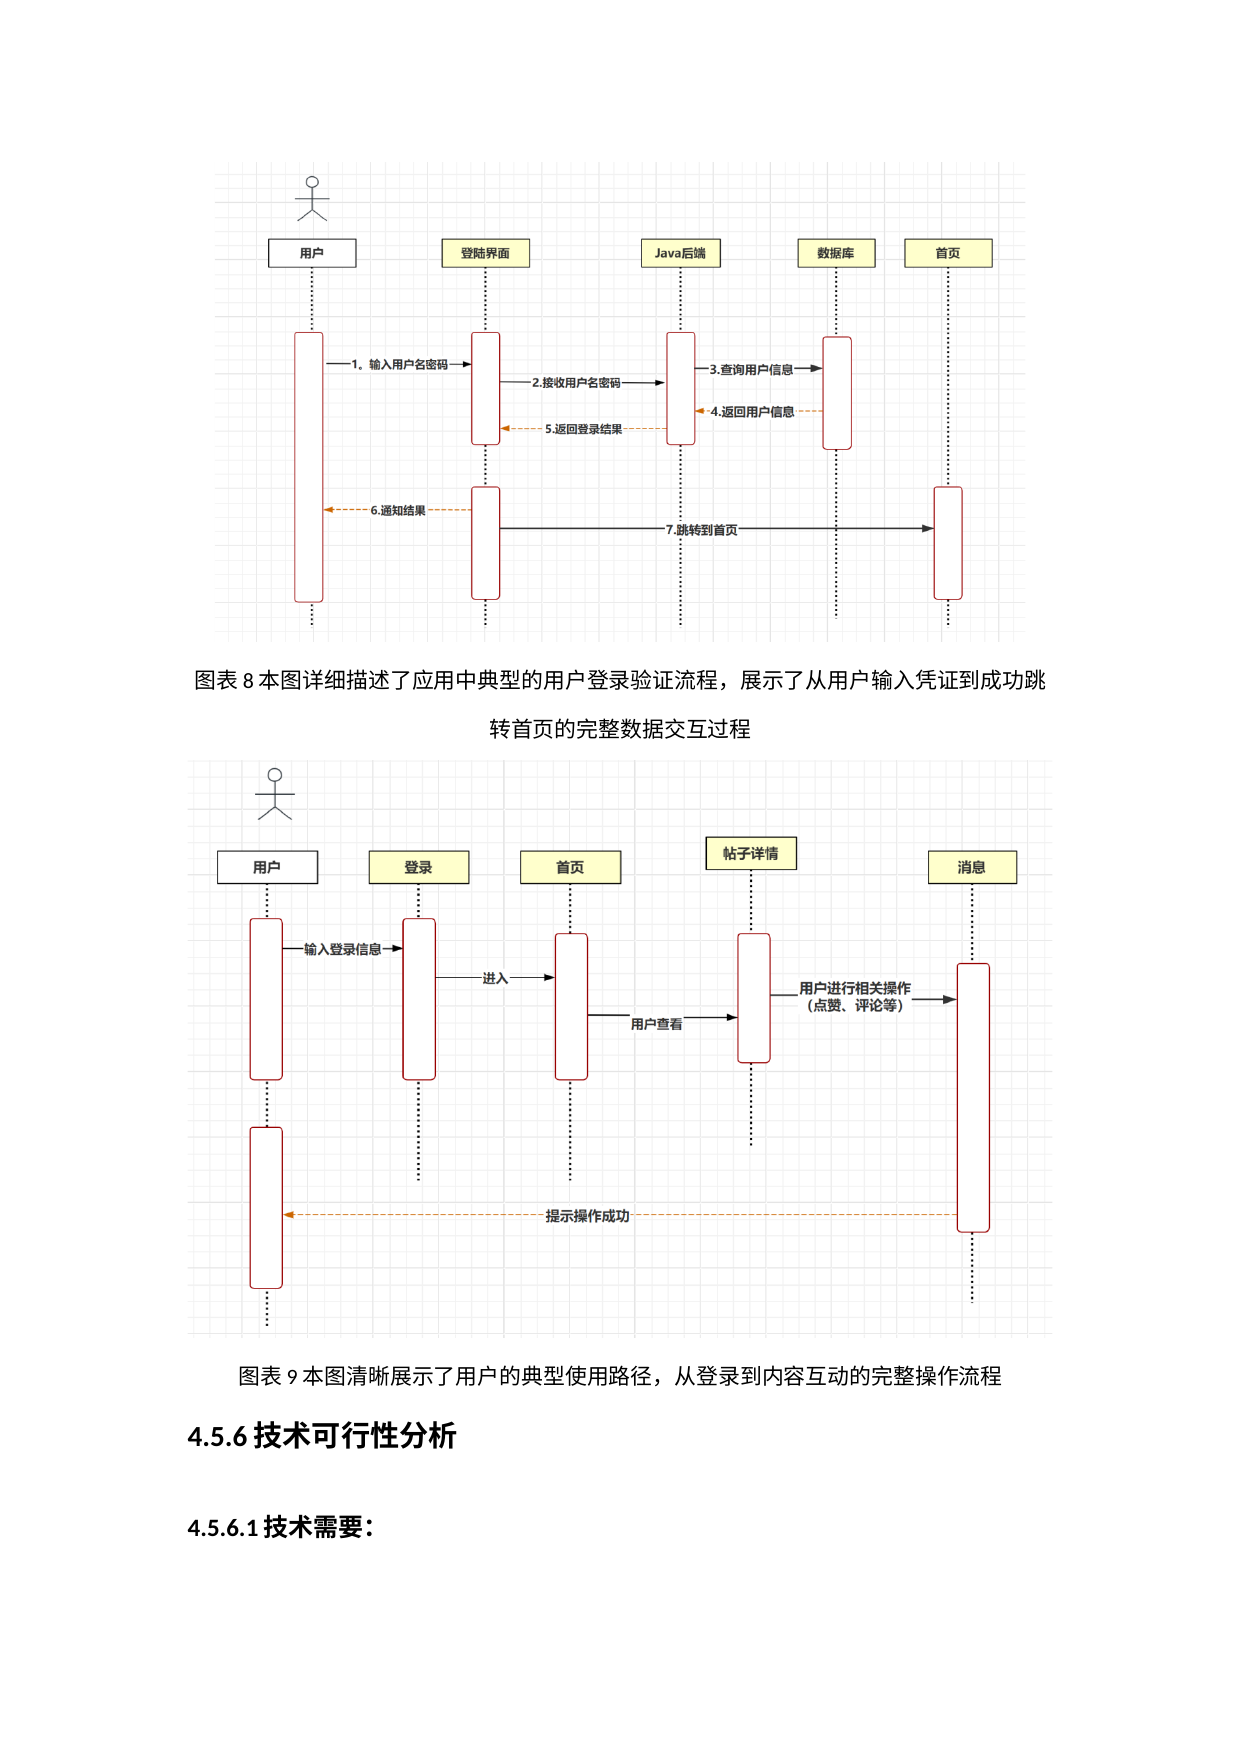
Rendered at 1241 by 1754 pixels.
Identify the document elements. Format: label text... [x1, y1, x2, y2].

subtitle 4.5.6技术可行性分析 [187, 1401, 1053, 1466]
text 图表 8 本图详细描述了应用中典型的用户登录验证流程，展示了从用户输入凭证到成功跳转首页的完整数据交互过程 [187, 663, 1053, 744]
picture [214, 162, 1026, 642]
text 图表 9 本图清晰展示了用户的典型使用路径，从登录到内容互动的完整操作流程 [187, 1358, 1053, 1391]
list 4.5.6.1技术需要： [187, 1493, 1053, 1558]
picture [187, 760, 1053, 1338]
